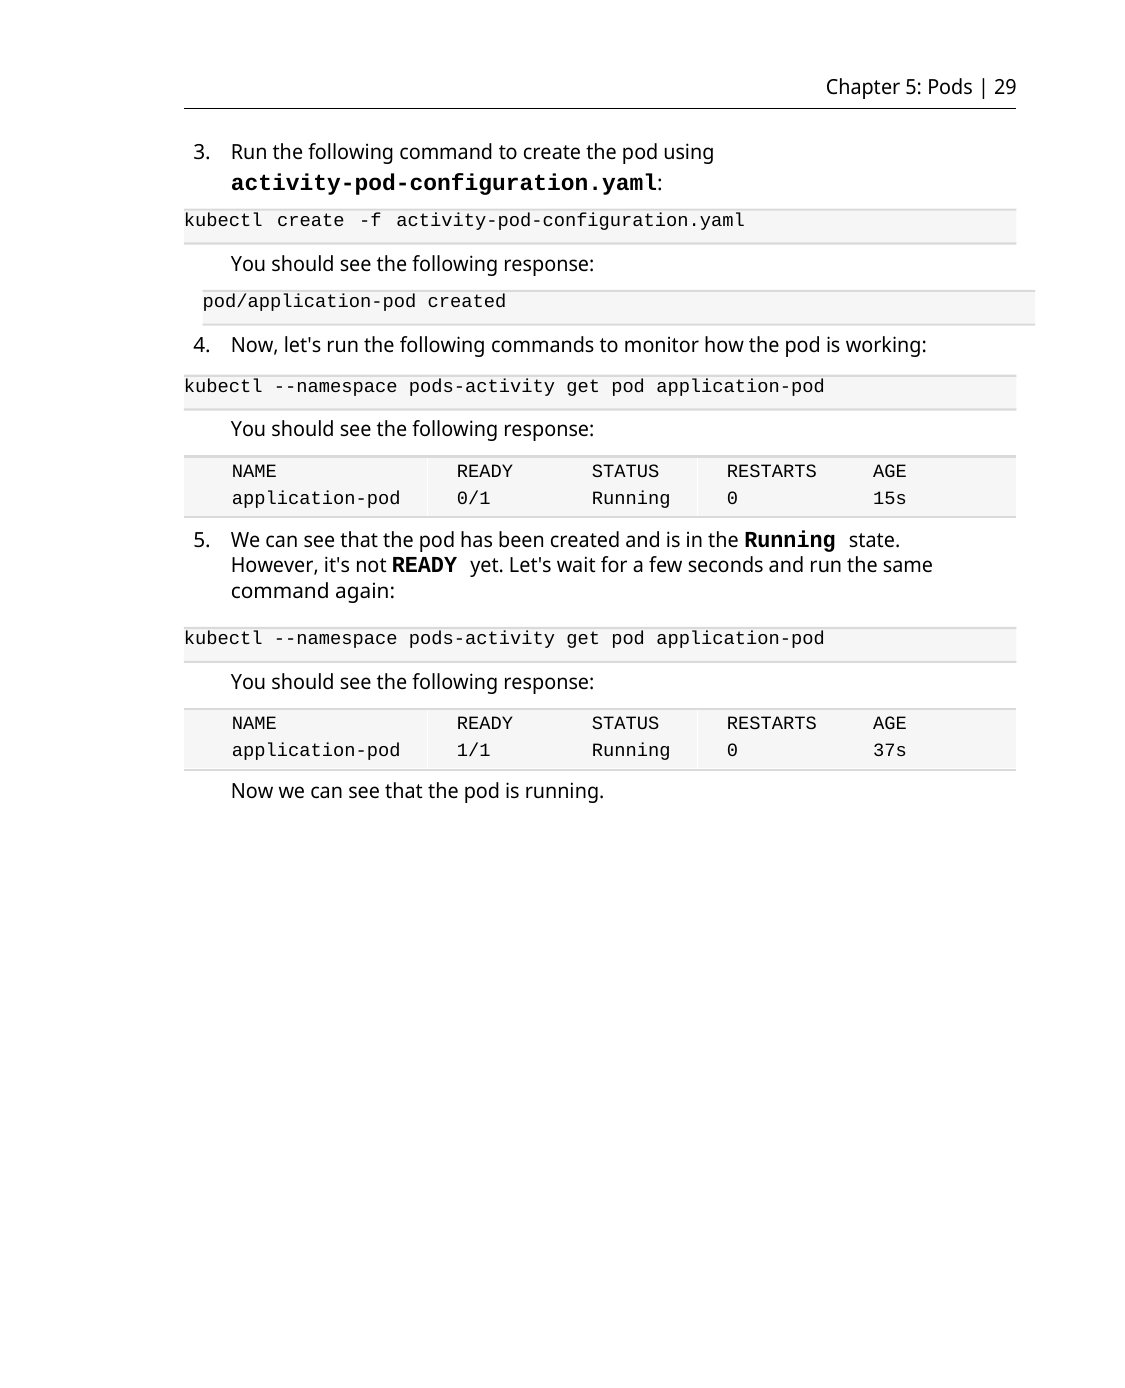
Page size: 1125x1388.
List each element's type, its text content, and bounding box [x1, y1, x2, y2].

text You should see the following response: [231, 200, 1029, 277]
table_cell Running [551, 737, 697, 768]
text activity-pod-configuration.yaml: [231, 165, 1029, 196]
text Chapter 5: Pods | 29 [96, 72, 1016, 100]
list Now, let's run the following commands to monitor how the pod is working: [193, 330, 1029, 358]
table_header STATUS [551, 710, 697, 737]
table_header STATUS [551, 458, 697, 485]
table_cell 0 [698, 485, 844, 516]
table_cell 1/1 [428, 737, 551, 768]
table_cell Running [551, 485, 697, 516]
text You should see the following response: [231, 362, 1029, 443]
table_header RESTARTS [698, 710, 844, 737]
table_cell 0 [698, 737, 844, 768]
table_cell 0/1 [428, 485, 551, 516]
table_cell application-pod [184, 737, 427, 768]
text You should see the following response: [231, 609, 1029, 695]
table_cell 15s [844, 485, 1016, 516]
list We can see that the pod has been created and is in the Running state. However, it's not READY yet. Let's wait for a few seconds and run the same command again: [193, 526, 957, 605]
table_header AGE [844, 710, 1016, 737]
table_header READY [428, 710, 551, 737]
text Now we can see that the pod is running. [231, 776, 1029, 805]
table_cell 37s [844, 737, 1016, 768]
table_header READY [428, 458, 551, 485]
table_header AGE [844, 458, 1016, 485]
table_header NAME [184, 710, 427, 737]
table_cell application-pod [184, 485, 427, 516]
table_header NAME [184, 458, 427, 485]
table_header RESTARTS [698, 458, 844, 485]
list Run the following command to create the pod using [193, 135, 1029, 165]
